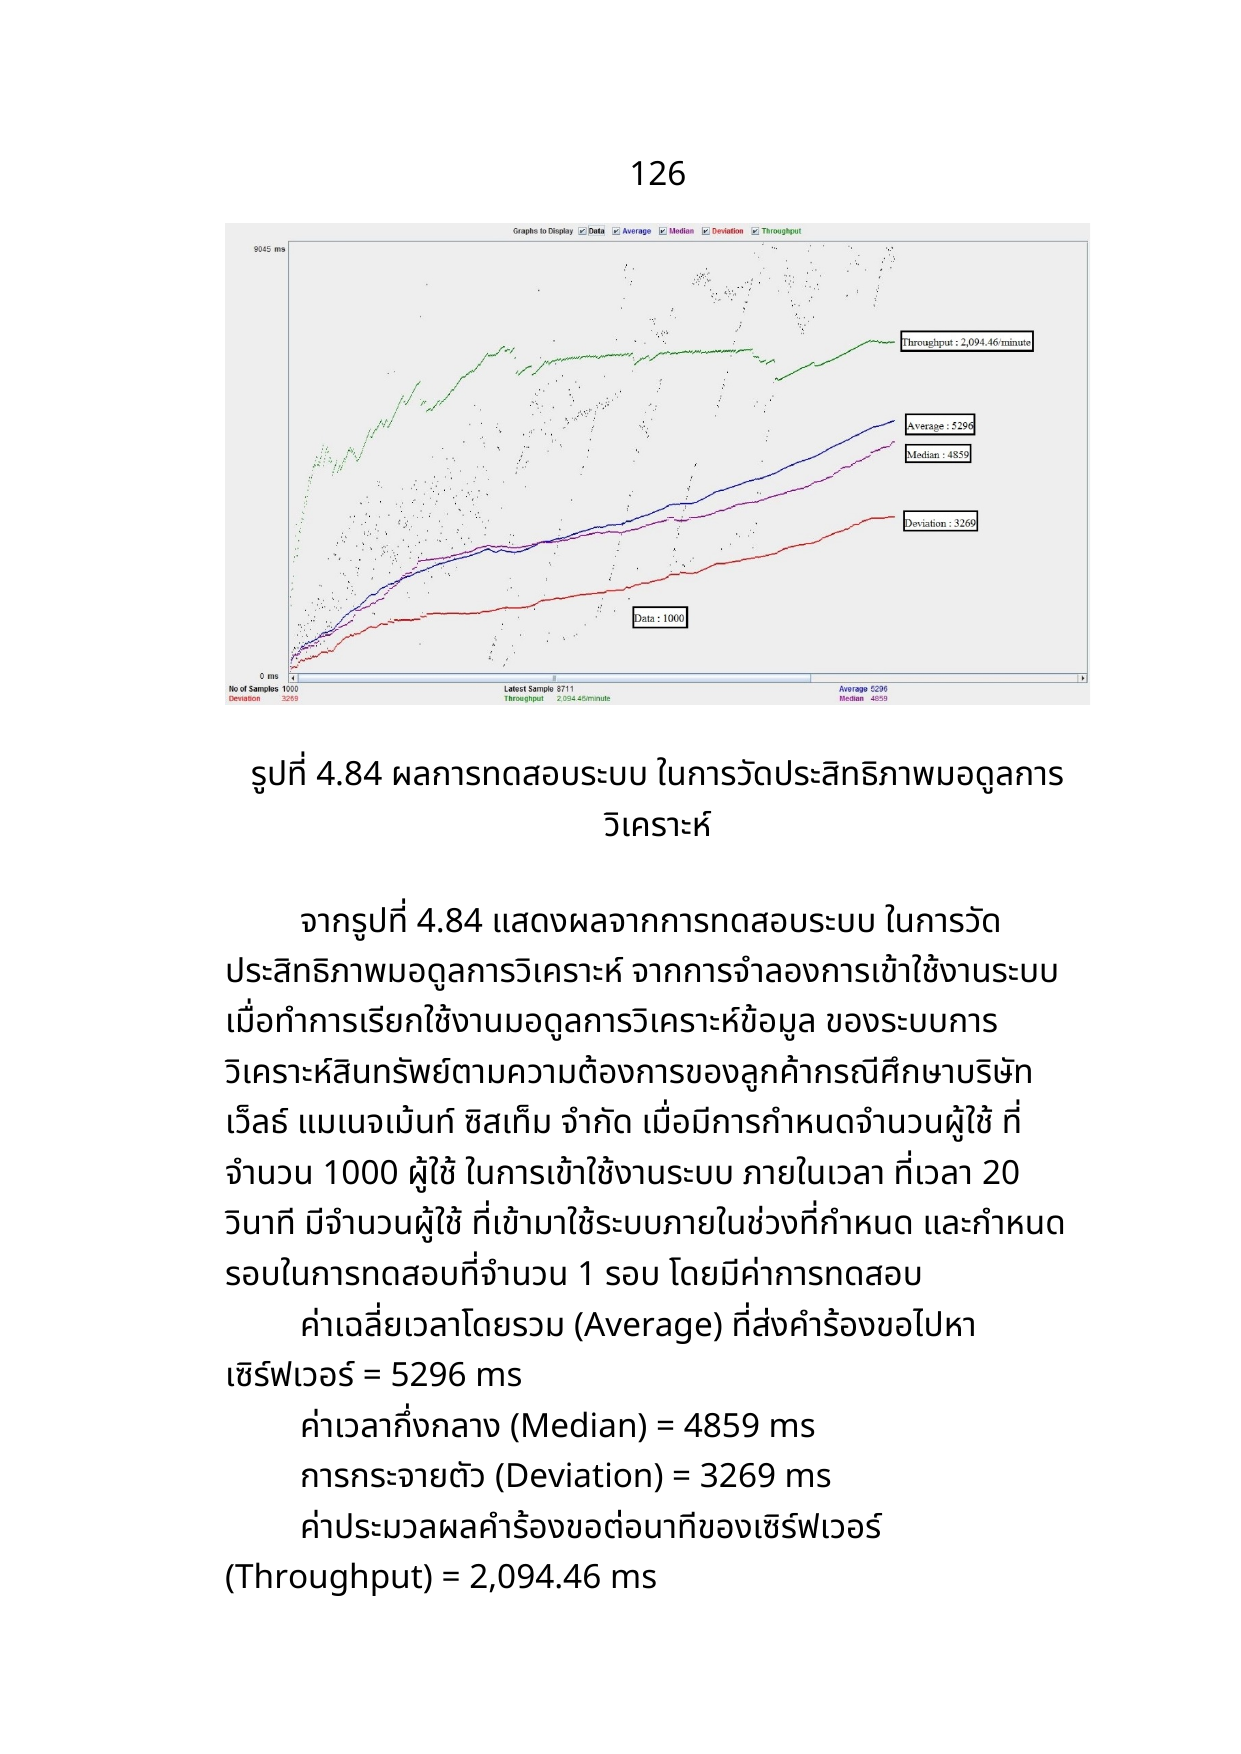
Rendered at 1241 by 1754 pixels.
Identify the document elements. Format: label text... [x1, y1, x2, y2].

text จากรูปที่ 4.84 แสดงผลจากการทดสอบระบบ ในการวัดประสิทธิภาพมอดูลการวิเคราะห์ จากการจำลองการเข้าใช้งานระบบ เมื่อทำการเรียกใช้งานมอดูลการวิเคราะห์ข้อมูล ของระบบการวิเคราะห์สินทรัพย์ตามความต้องการของลูกค้ากรณีศึกษาบริษัท เว็ลธ์ แมเนจเม้นท์ ซิสเท็ม จำกัด เมื่อมีการกำหนดจำนวนผู้ใช้ ที่จำนวน 1000 ผู้ใช้ ในการเข้าใช้งานระบบ ภายในเวลา ที่เวลา 20 วินาที มีจำนวนผู้ใช้ ที่เข้ามาใช้ระบบภายในช่วงที่กำหนด และกำหนดรอบในการทดสอบที่จำนวน 1 รอบ โดยมีค่าการทดสอบ [225, 896, 1090, 1300]
text รูปที่ 4.84 ผลการทดสอบระบบ ในการวัดประสิทธิภาพมอดูลการวิเคราะห์ [225, 750, 1090, 851]
text ค่าเวลากึ่งกลาง (Median) = 4859 ms [225, 1402, 1090, 1452]
text ค่าประมวลผลคำร้องขอต่อนาทีของเซิร์ฟเวอร์ (Throughput) = 2,094.46 ms [225, 1503, 1090, 1599]
text ค่าเฉลี่ยเวลาโดยรวม (Average) ที่ส่งคำร้องขอไปหาเซิร์ฟเวอร์ = 5296 ms [225, 1300, 1090, 1402]
picture [225, 223, 1091, 705]
text การกระจายตัว (Deviation) = 3269 ms [225, 1452, 1090, 1503]
